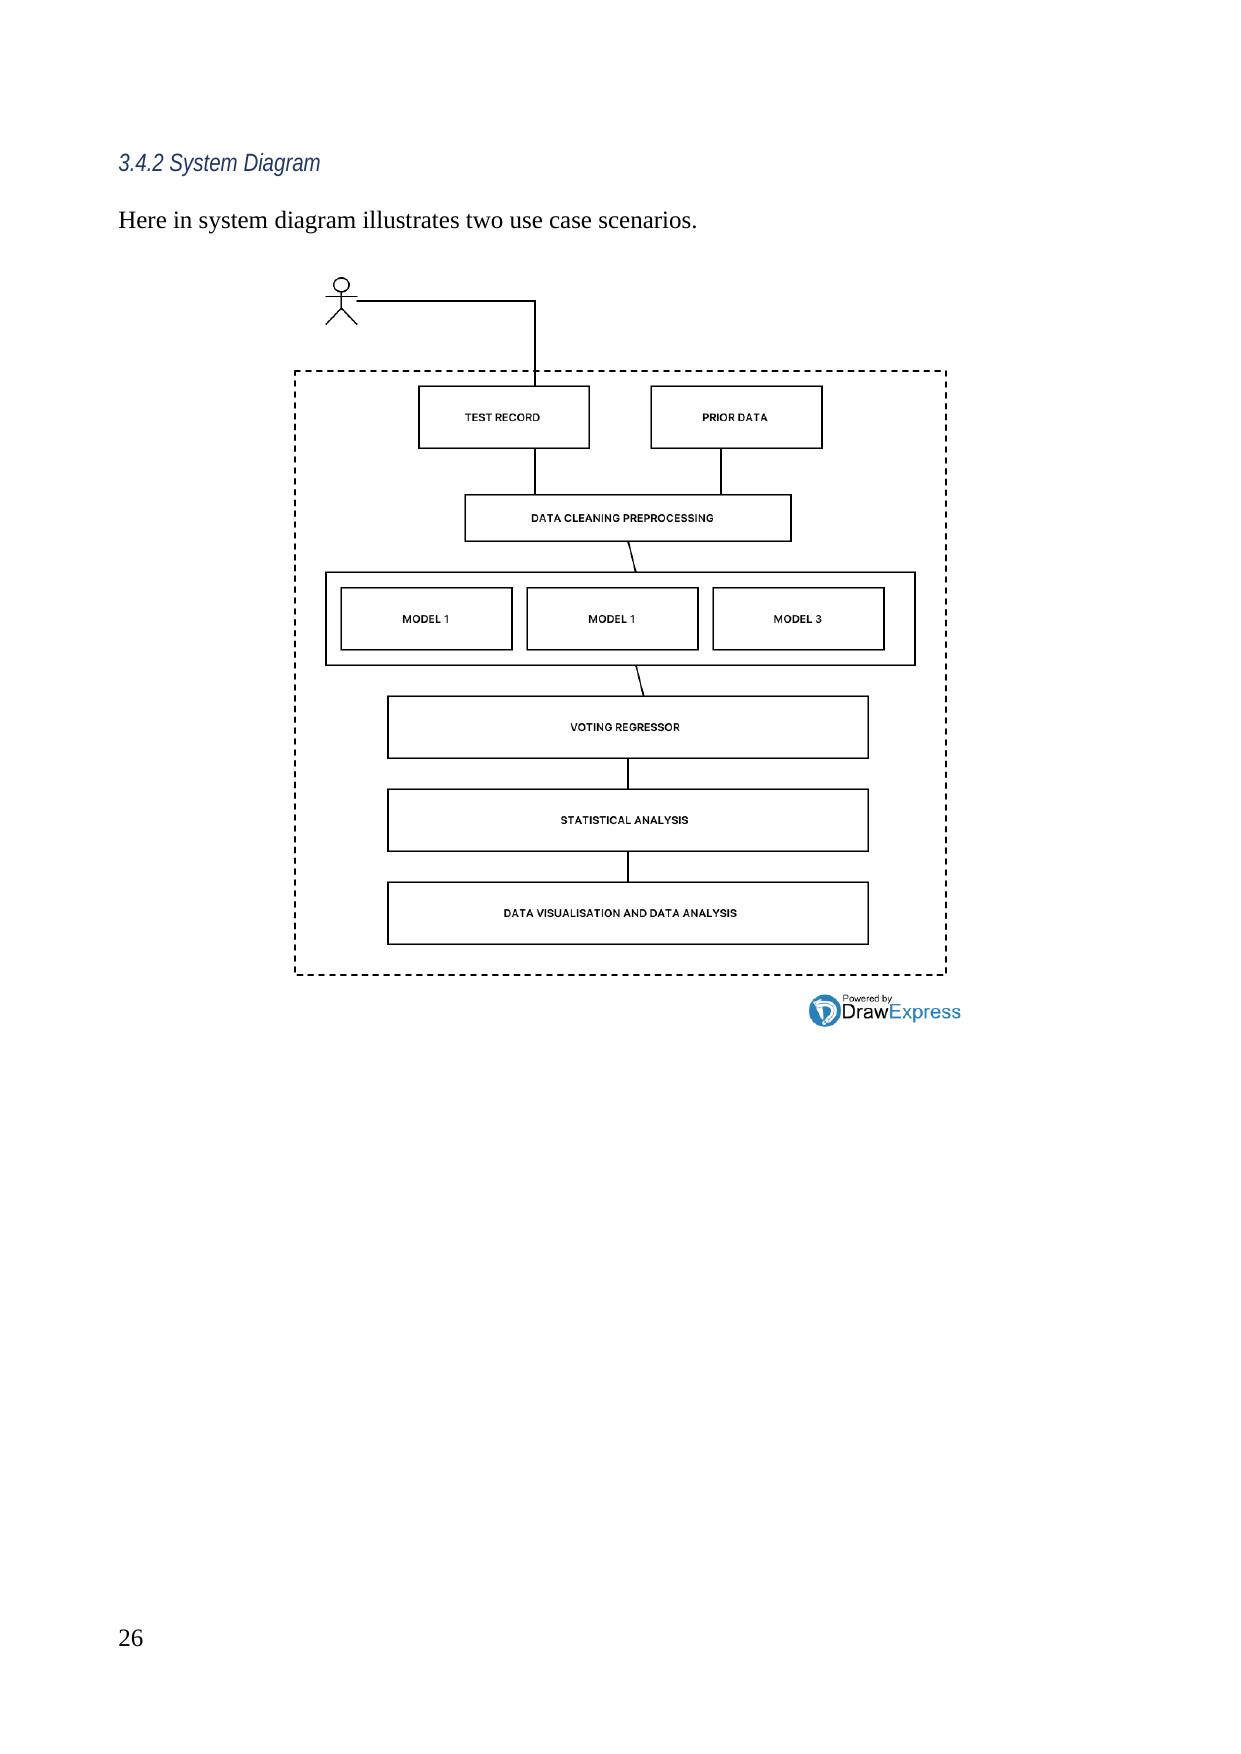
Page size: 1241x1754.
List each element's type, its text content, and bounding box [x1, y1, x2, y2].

text Here in system diagram illustrates two use case scenarios. [118, 205, 1122, 234]
picture [279, 262, 961, 1029]
subtitle 3.4.2 System Diagram [118, 148, 1122, 176]
